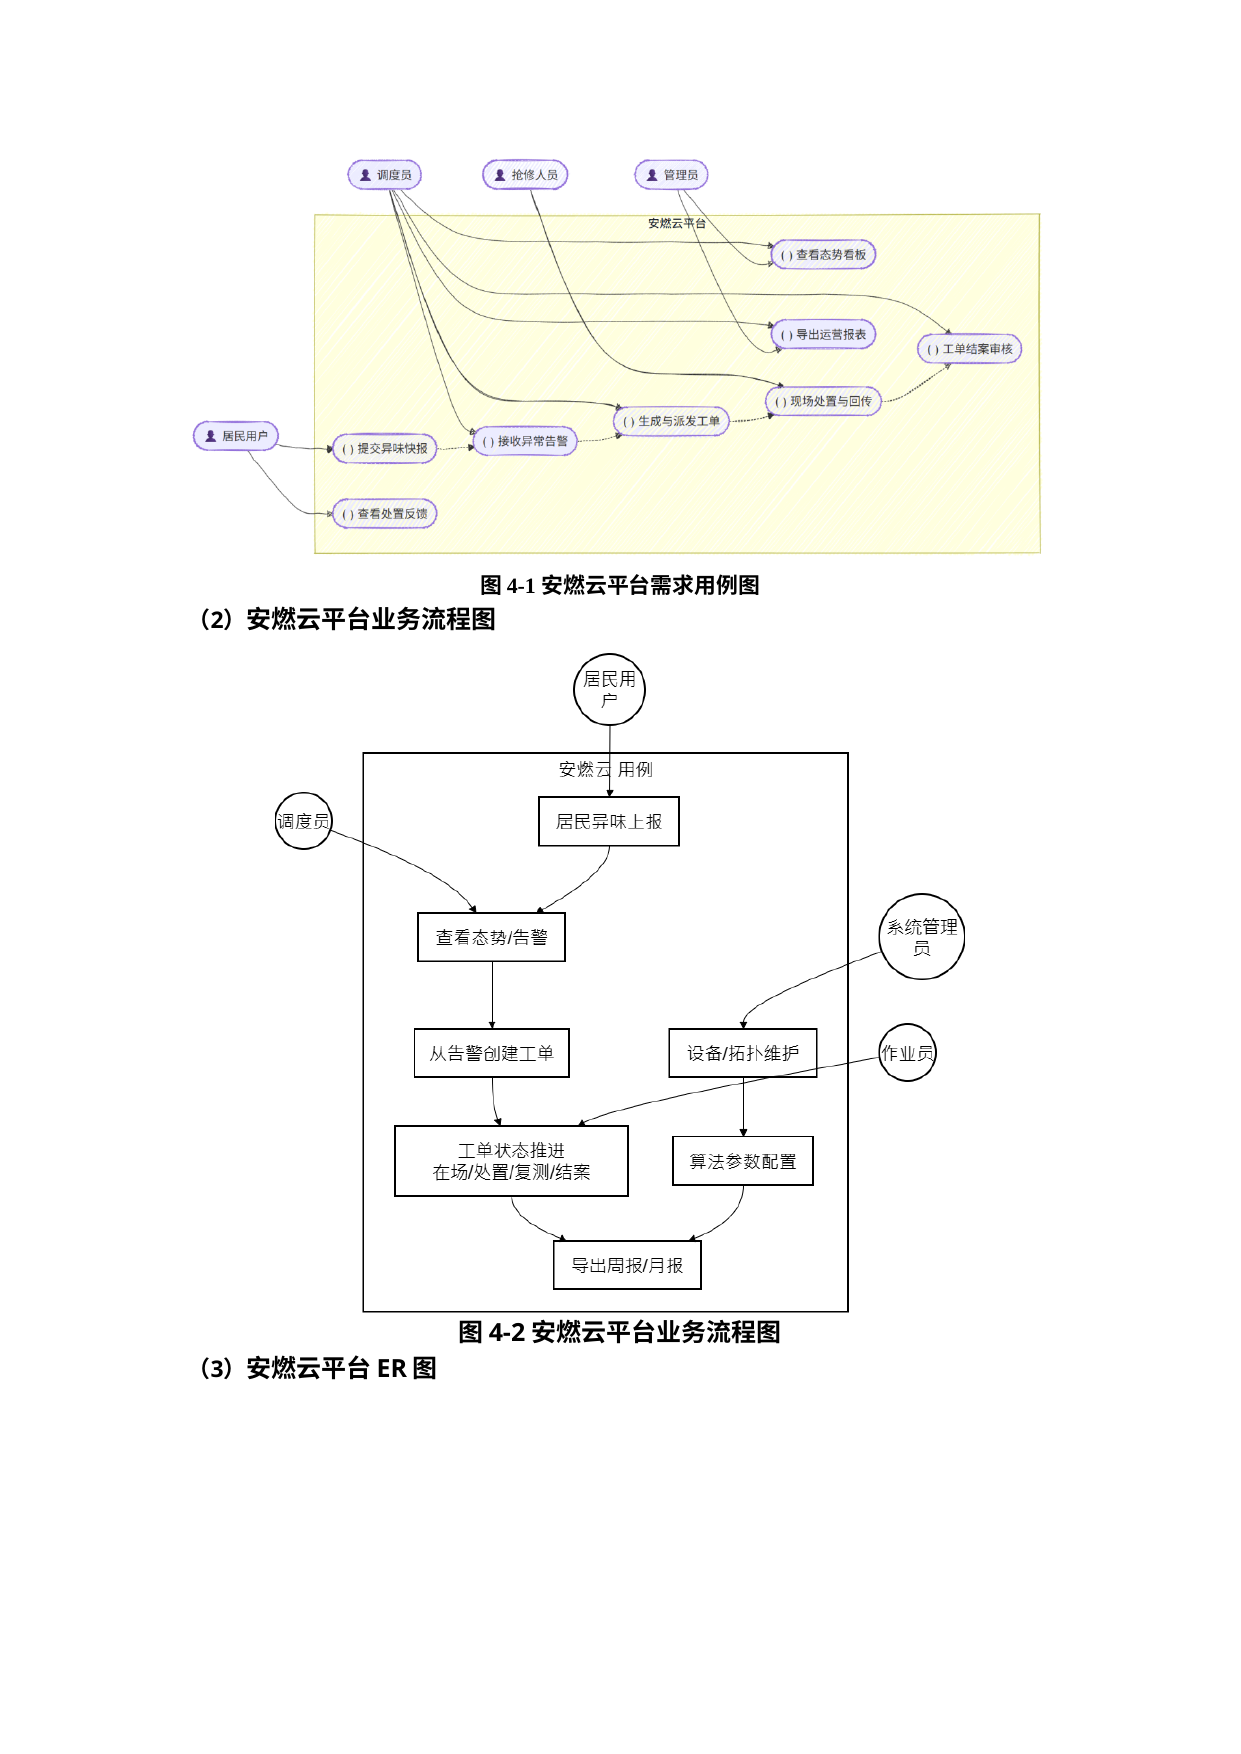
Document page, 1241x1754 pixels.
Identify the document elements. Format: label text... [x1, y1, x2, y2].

list 安燃云平台业务流程图 [187, 599, 1053, 636]
text 图4-2 安燃云平台业务流程图 [187, 1313, 1053, 1349]
text 图4-1 安燃云平台需求用例图 [187, 568, 1053, 599]
picture [275, 653, 965, 1313]
list 安燃云平台ER图 [187, 1349, 1053, 1385]
picture [187, 150, 1053, 568]
